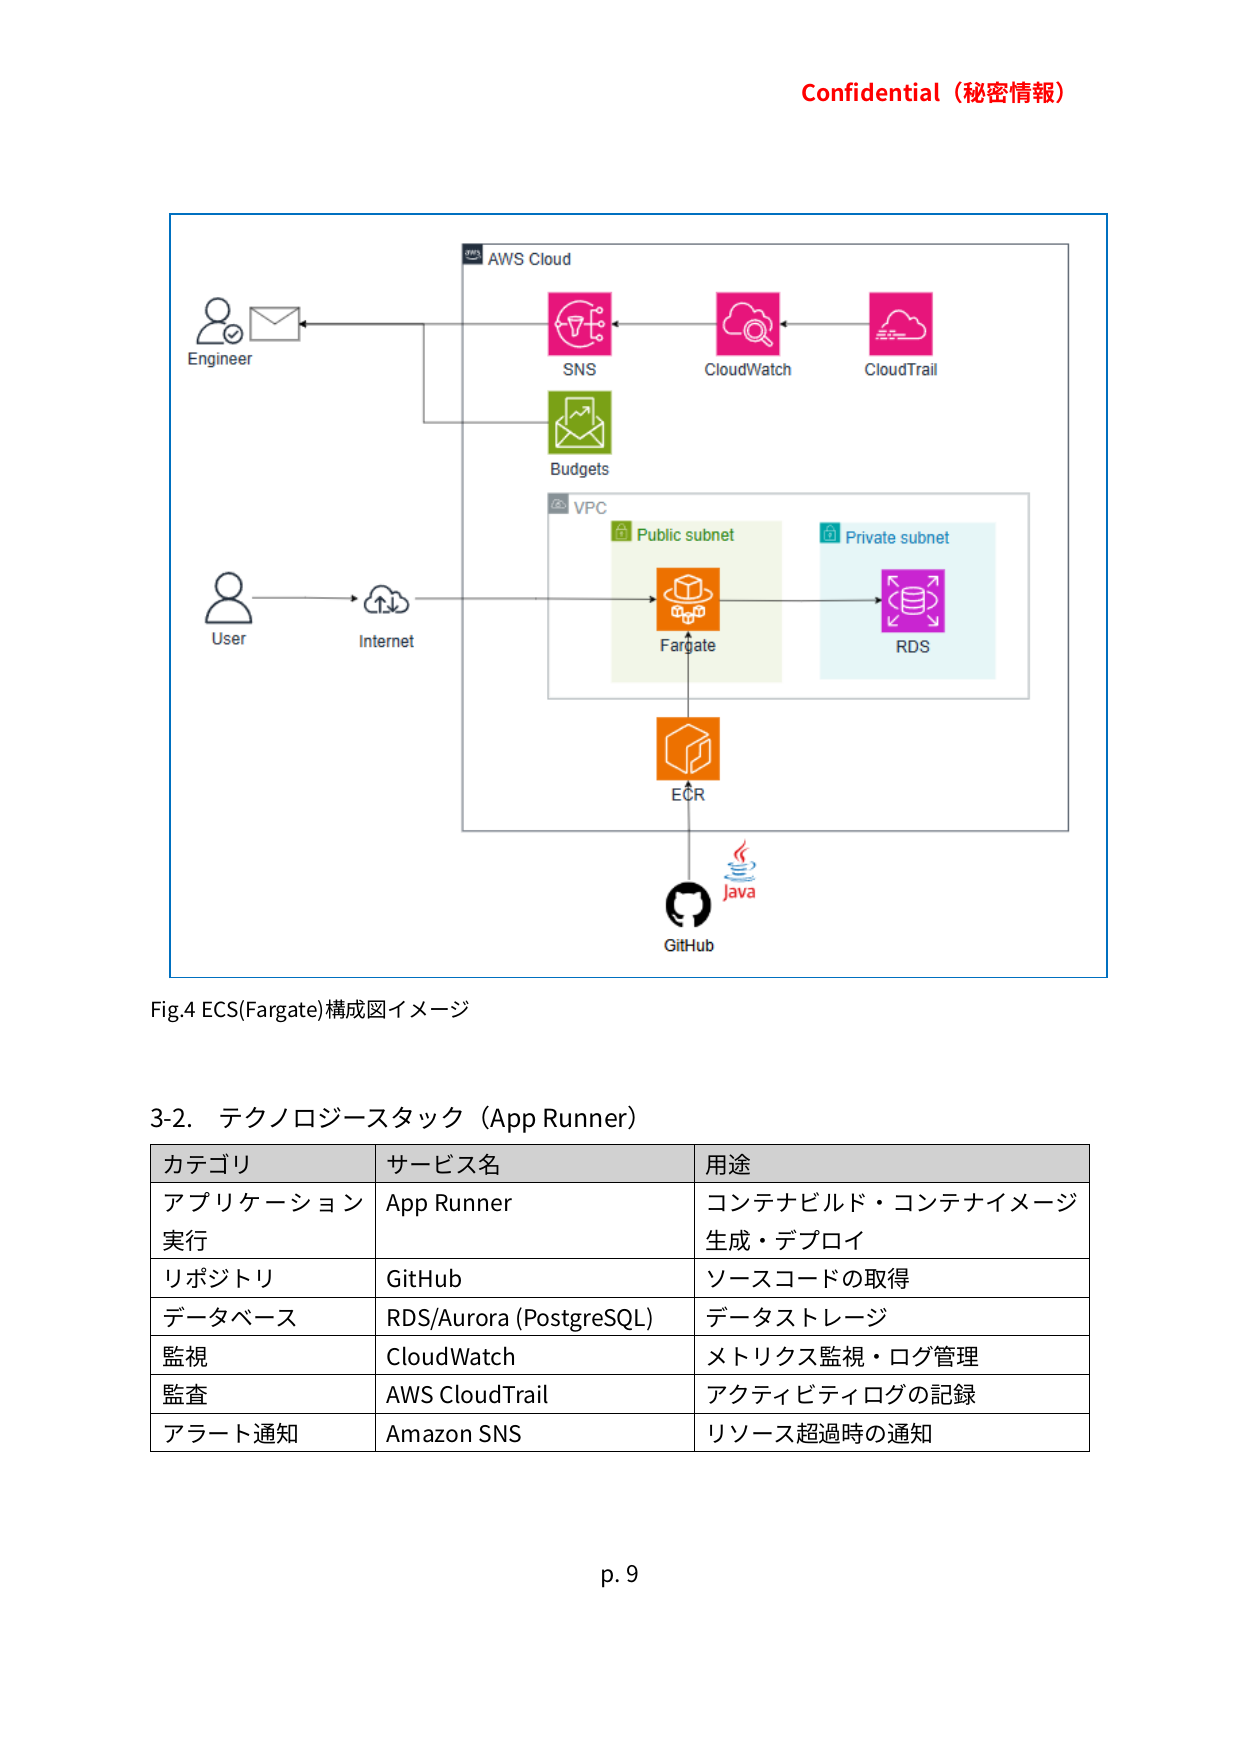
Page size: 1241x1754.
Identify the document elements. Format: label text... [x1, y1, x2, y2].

table_cell コンテナビルド・コンテナイメージ生成・デプロイ [695, 1183, 1089, 1258]
table_cell ソースコードの取得 [695, 1259, 1089, 1297]
table_cell アプリケーション実行 [151, 1183, 375, 1258]
table_cell App Runner [376, 1183, 694, 1258]
text Fig.4 ECS(Fargate)構成図イメージ [150, 202, 1090, 1027]
table_cell アラート通知 [151, 1414, 375, 1451]
table_cell Amazon SNS [376, 1414, 694, 1451]
table_cell 監視 [151, 1336, 375, 1374]
table_cell 監査 [151, 1375, 375, 1412]
table_header カテゴリ [151, 1145, 375, 1182]
table_cell データストレージ [695, 1298, 1089, 1335]
table_header 用途 [695, 1145, 1089, 1182]
table_cell GitHub [376, 1259, 694, 1297]
table_header サービス名 [376, 1145, 694, 1182]
table_cell メトリクス監視・ログ管理 [695, 1336, 1089, 1374]
table_cell RDS/Aurora (PostgreSQL) [376, 1298, 694, 1335]
table_cell データベース [151, 1298, 375, 1335]
table_cell リソース超過時の通知 [695, 1414, 1089, 1451]
table_cell リポジトリ [151, 1259, 375, 1297]
subtitle 3-2. テクノロジースタック（App Runner） [150, 1098, 1090, 1135]
table_cell アクティビティログの記録 [695, 1375, 1089, 1412]
table_cell AWS CloudTrail [376, 1375, 694, 1412]
table_cell CloudWatch [376, 1336, 694, 1374]
